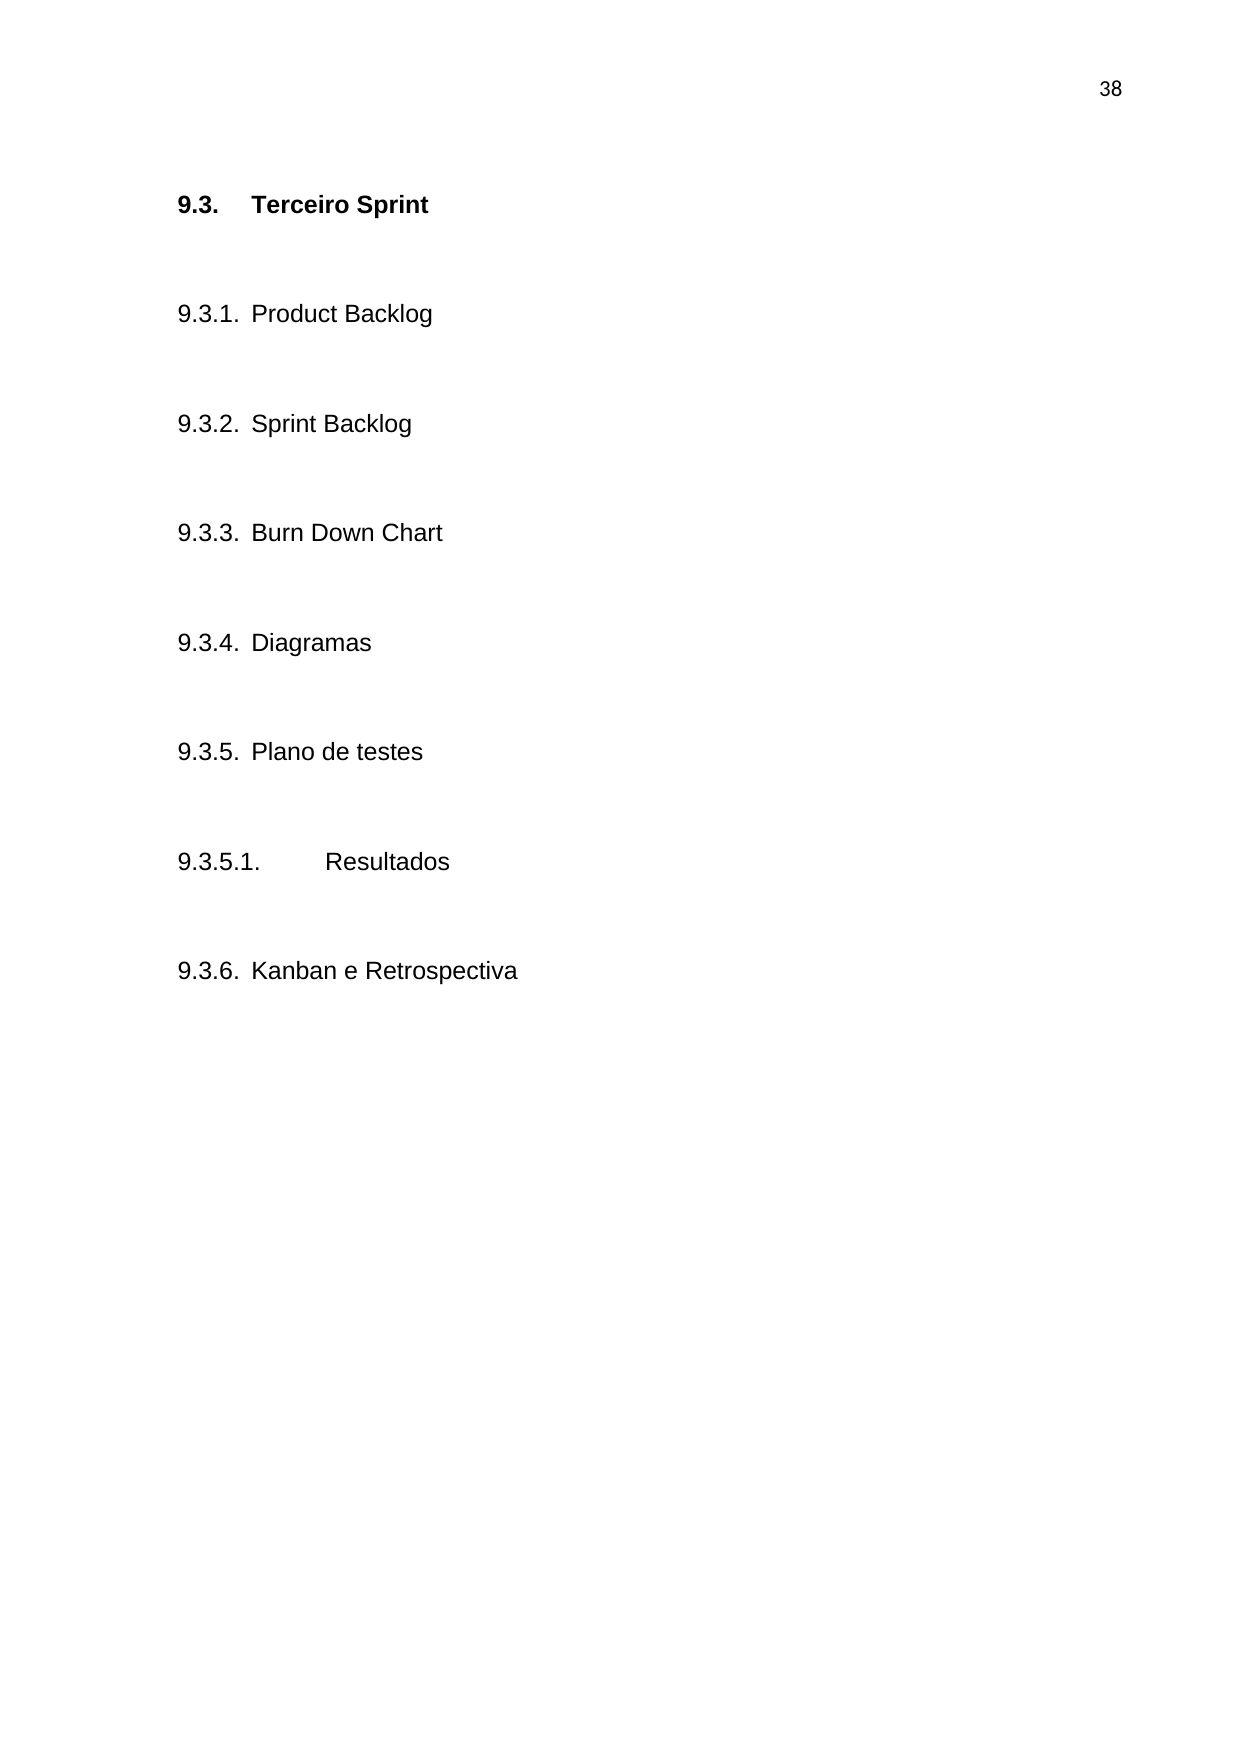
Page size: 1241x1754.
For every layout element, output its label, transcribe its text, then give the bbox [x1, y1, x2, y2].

subtitle Plano de testes [177, 737, 1122, 766]
subtitle Kanban e Retrospectiva [177, 956, 1122, 985]
subtitle Product Backlog [177, 299, 1122, 328]
subtitle Burn Down Chart [177, 518, 1122, 547]
subtitle Diagramas [177, 628, 1122, 656]
subtitle Resultados [177, 847, 1122, 875]
subtitle Sprint Backlog [177, 409, 1122, 437]
subtitle Terceiro Sprint [177, 190, 1122, 218]
